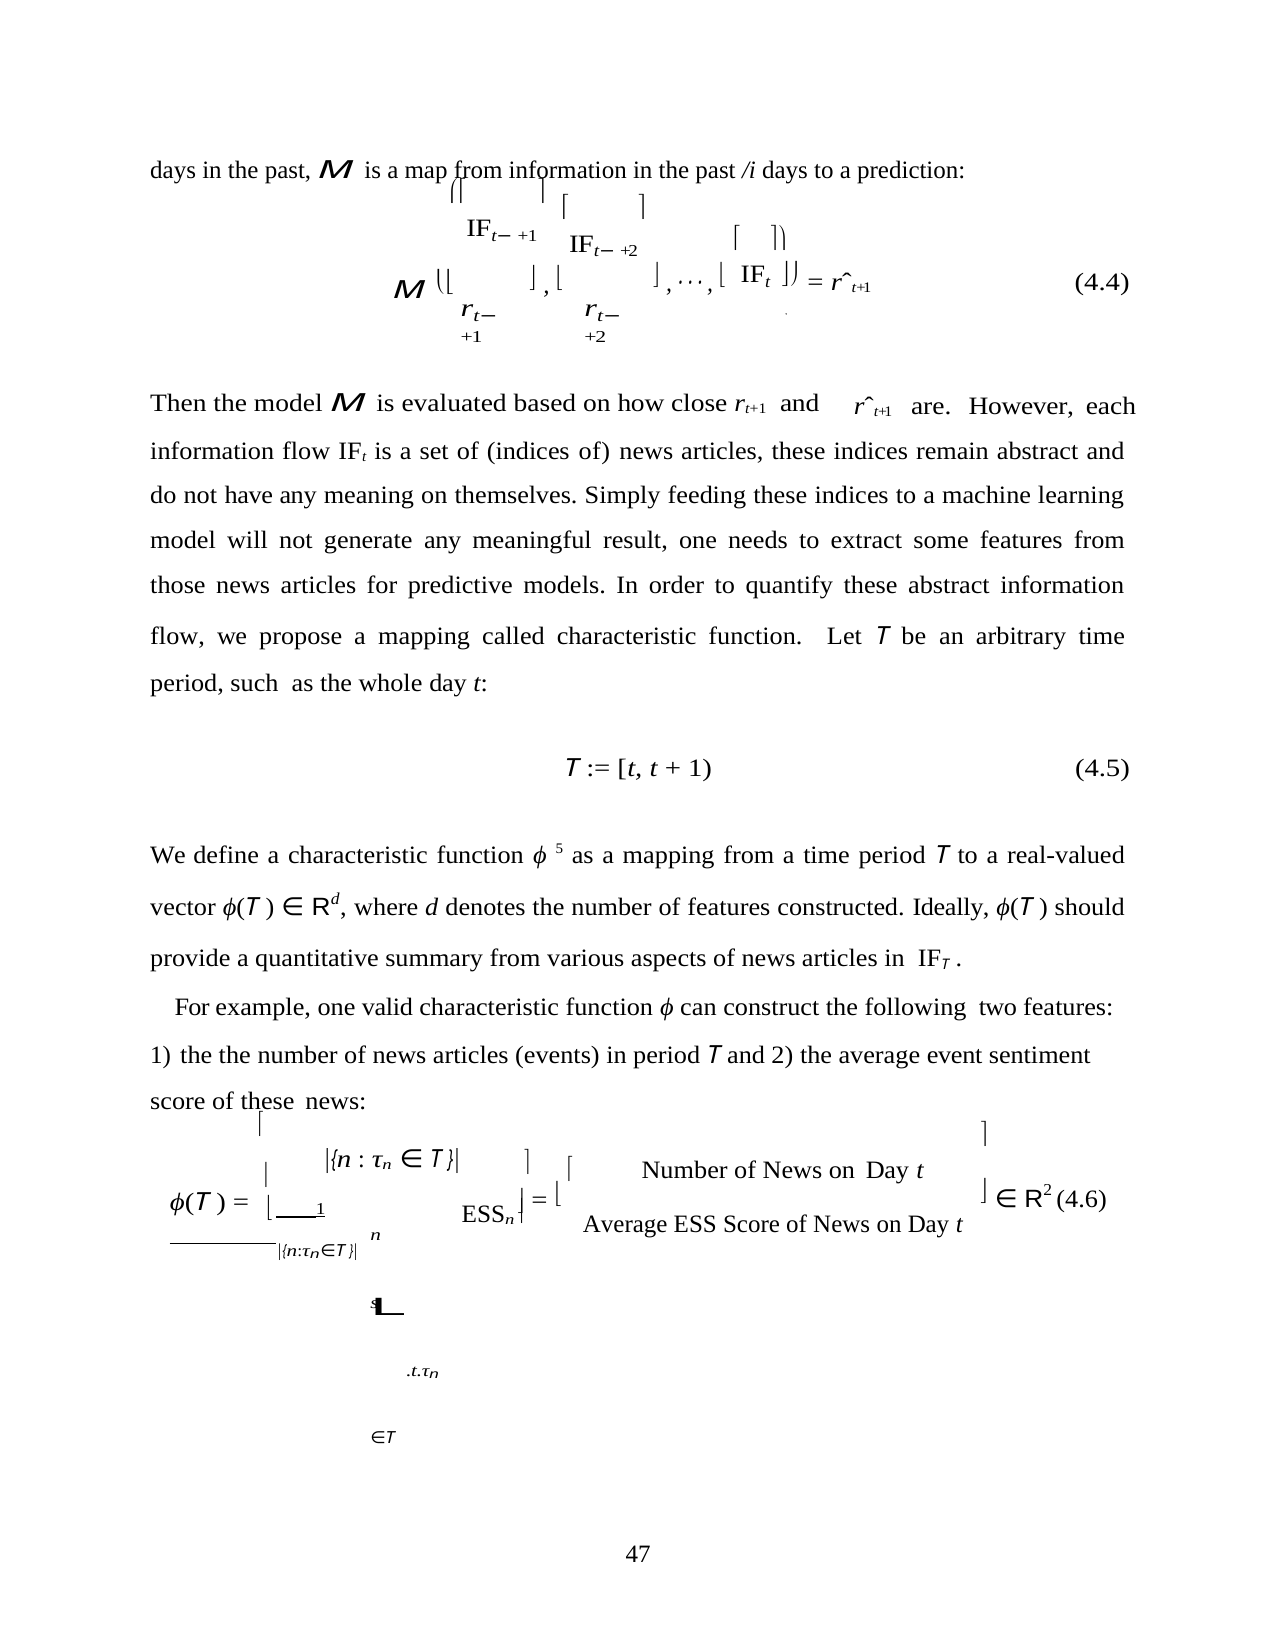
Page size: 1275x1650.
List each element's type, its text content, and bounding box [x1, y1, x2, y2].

text ϕ(T ) = 1 [169, 1188, 363, 1243]
list the the number of news articles (events) in period T and 2) the average event sentiment score of these news: [150, 1037, 1125, 1115]
text rˆt+1 are. However, each [854, 391, 1244, 420]
text IFt− +2 [561, 217, 669, 267]
text We define a characteristic function ϕ 5 as a mapping from a time period T to a real-valued vector ϕ(T ) ∈ Rd, where d denotes the number of features constructed. Ideally, ϕ(T ) should provide a quantitative summary from various aspects of news articles in IFT . [150, 837, 1125, 974]
text |{n:τn∈T }| [276, 1243, 363, 1263]
text rt− +2 [584, 293, 645, 346]
text T := [t, t + 1) (4.5) [564, 749, 1244, 784]
text  ,  [529, 267, 577, 294]
text  =  [522, 1188, 583, 1208]
text ESSn [461, 1199, 516, 1227]
text days in the past, M is a map from information in the past /i days to a prediction: [150, 152, 1244, 186]
text  ∈ R2 (4.6) [982, 1188, 1244, 1213]
text M  [137, 267, 453, 299]
text Average ESS Score of News on Day t [585, 1209, 980, 1238]
text rt− +1 [460, 293, 521, 346]
text IFt [733, 214, 1244, 258]
text information flow IFt is a set of (indices of) news articles, these indices remain abstract and do not have any meaning on themselves. Simply feeding these indices to a machine learning model will not generate any meaningful result, one needs to extract some features from those news articles for predictive models. In order to quantify these abstract information flow, we propose a mapping called characteristic function. Let T be an arbitrary time period, such as the whole day t: [150, 436, 1126, 697]
text  |{n : τn ∈ T }| [257, 1135, 469, 1175]
text IFt− +1 [137, 201, 546, 251]
text For example, one valid characteristic function ϕ can construct the following two features: [174, 992, 1244, 1021]
text   [517, 1135, 583, 1182]
text  , · · · ,  [653, 267, 773, 297]
text n sL.t.τn∈T [370, 1188, 453, 1460]
text Number of News on Day t  [641, 1142, 1244, 1188]
text Then the model M is evaluated based on how close rt+1 and [150, 385, 842, 419]
text  = rˆt+1 (4.4) [781, 267, 1244, 297]
